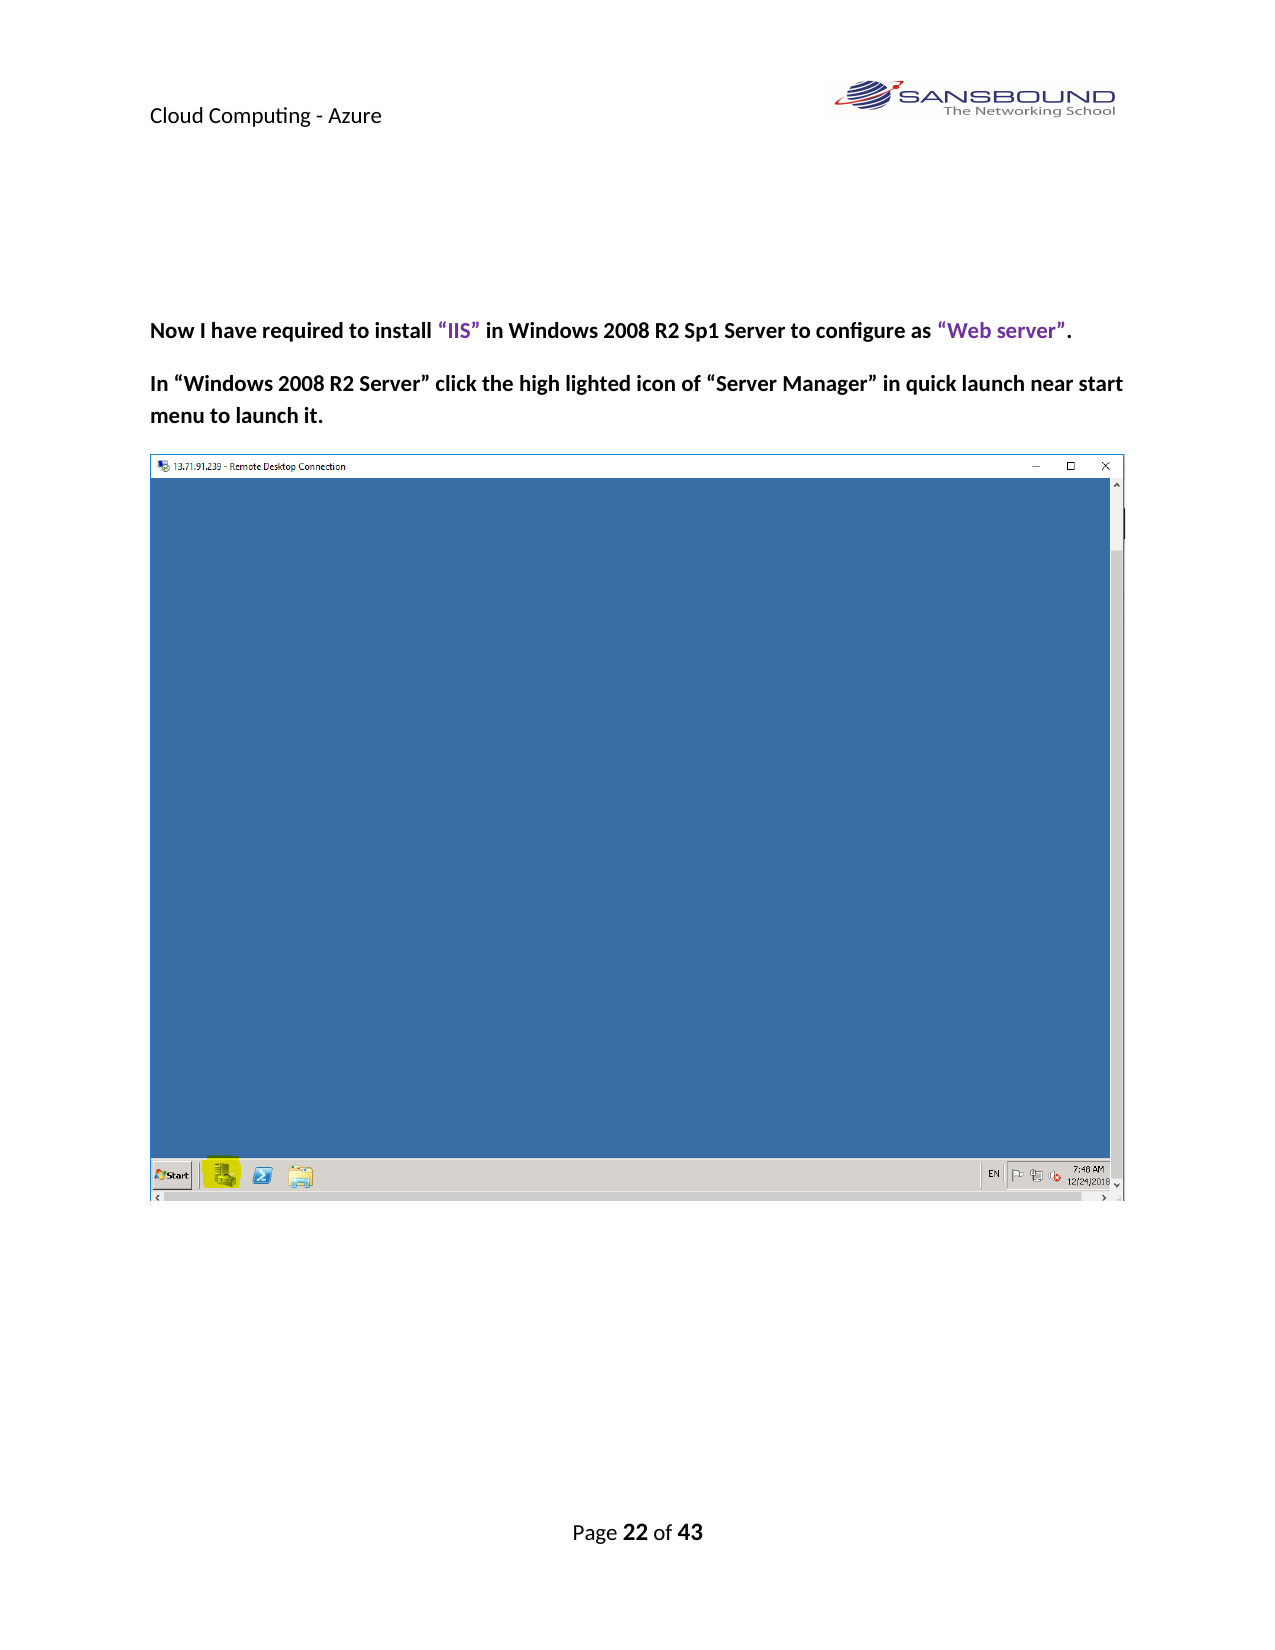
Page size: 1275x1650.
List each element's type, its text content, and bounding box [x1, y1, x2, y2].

text Now I have required to install “IIS” in Windows 2008 R2 Sp1 Server to configure as “Web server”. [150, 316, 1125, 344]
text In “Windows 2008 R2 Server” click the high lighted icon of “Server Manager” in quick launch near start menu to launch it. [150, 369, 1125, 429]
picture [823, 75, 1125, 124]
picture [150, 454, 1125, 1201]
